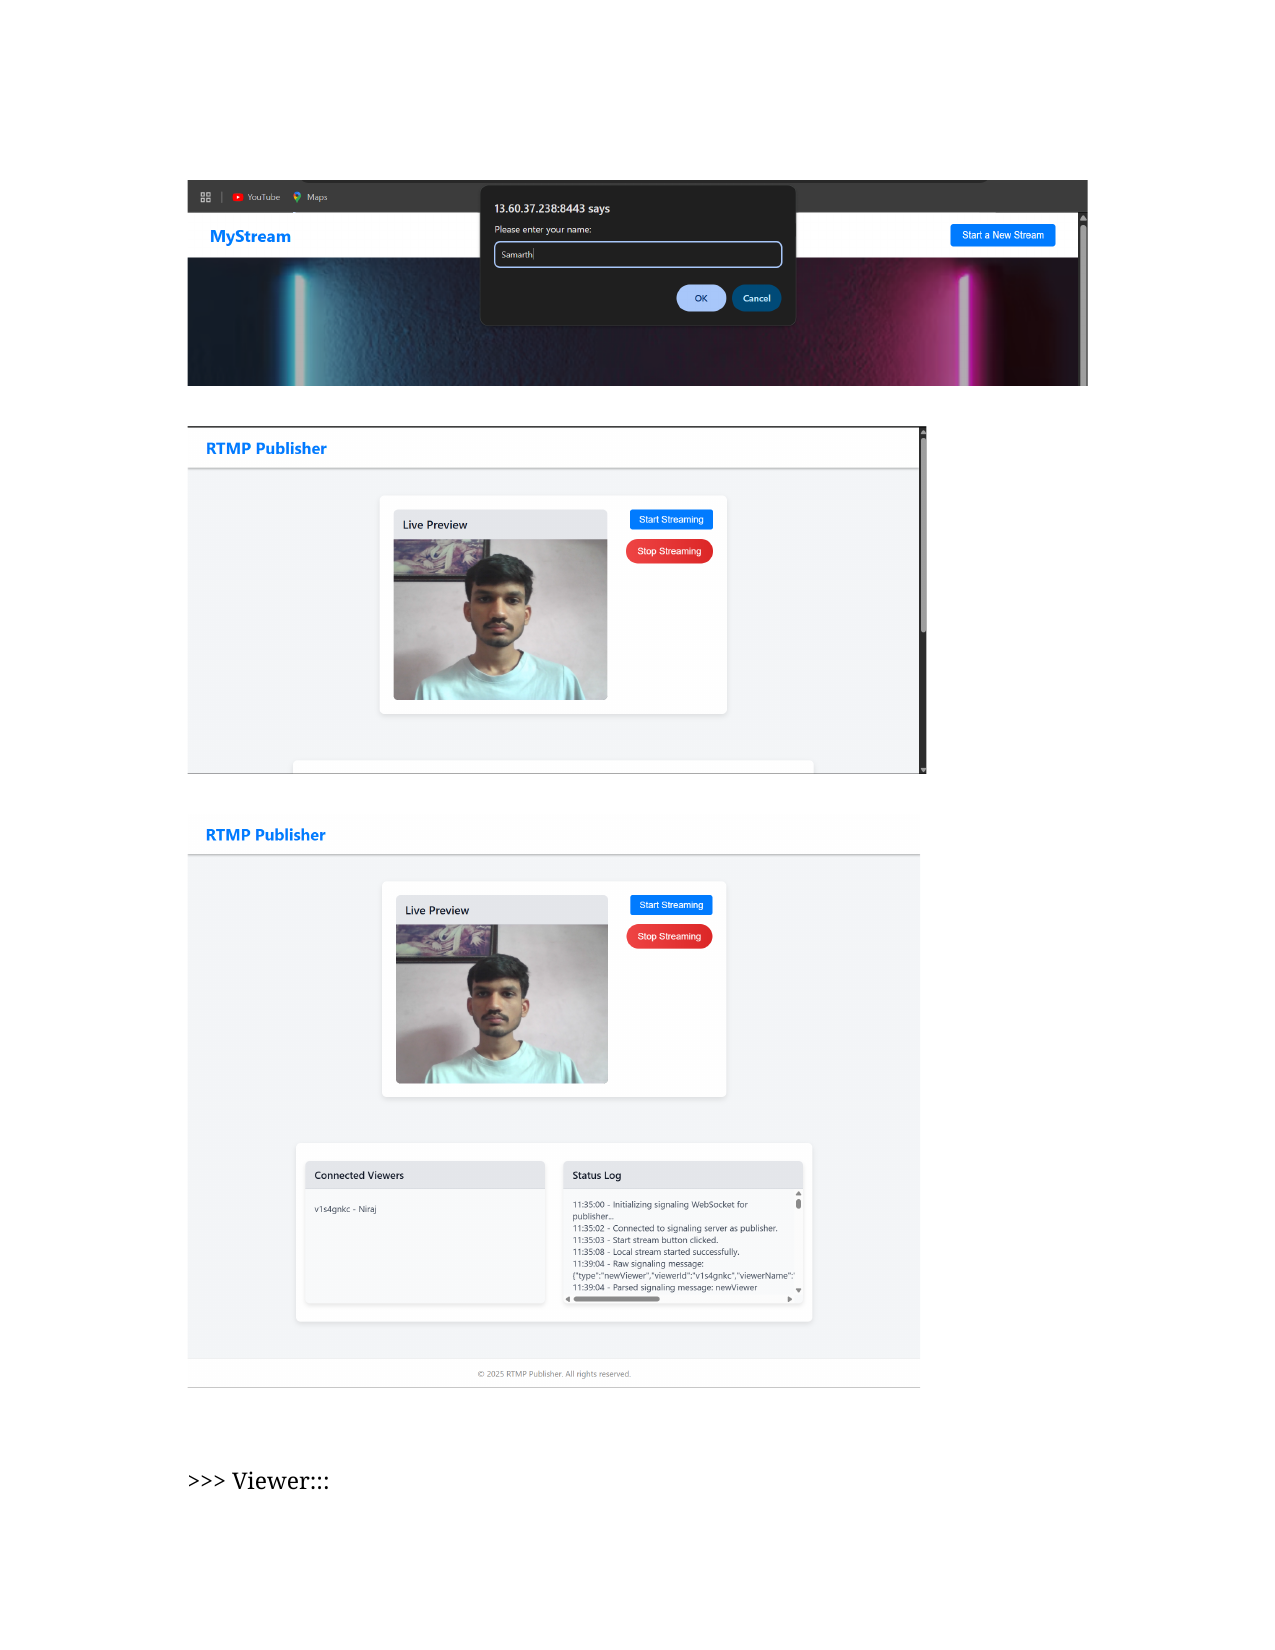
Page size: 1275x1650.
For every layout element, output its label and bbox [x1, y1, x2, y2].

picture [187, 814, 921, 1388]
picture [187, 180, 1088, 386]
picture [187, 426, 927, 774]
text [187, 386, 1087, 1496]
